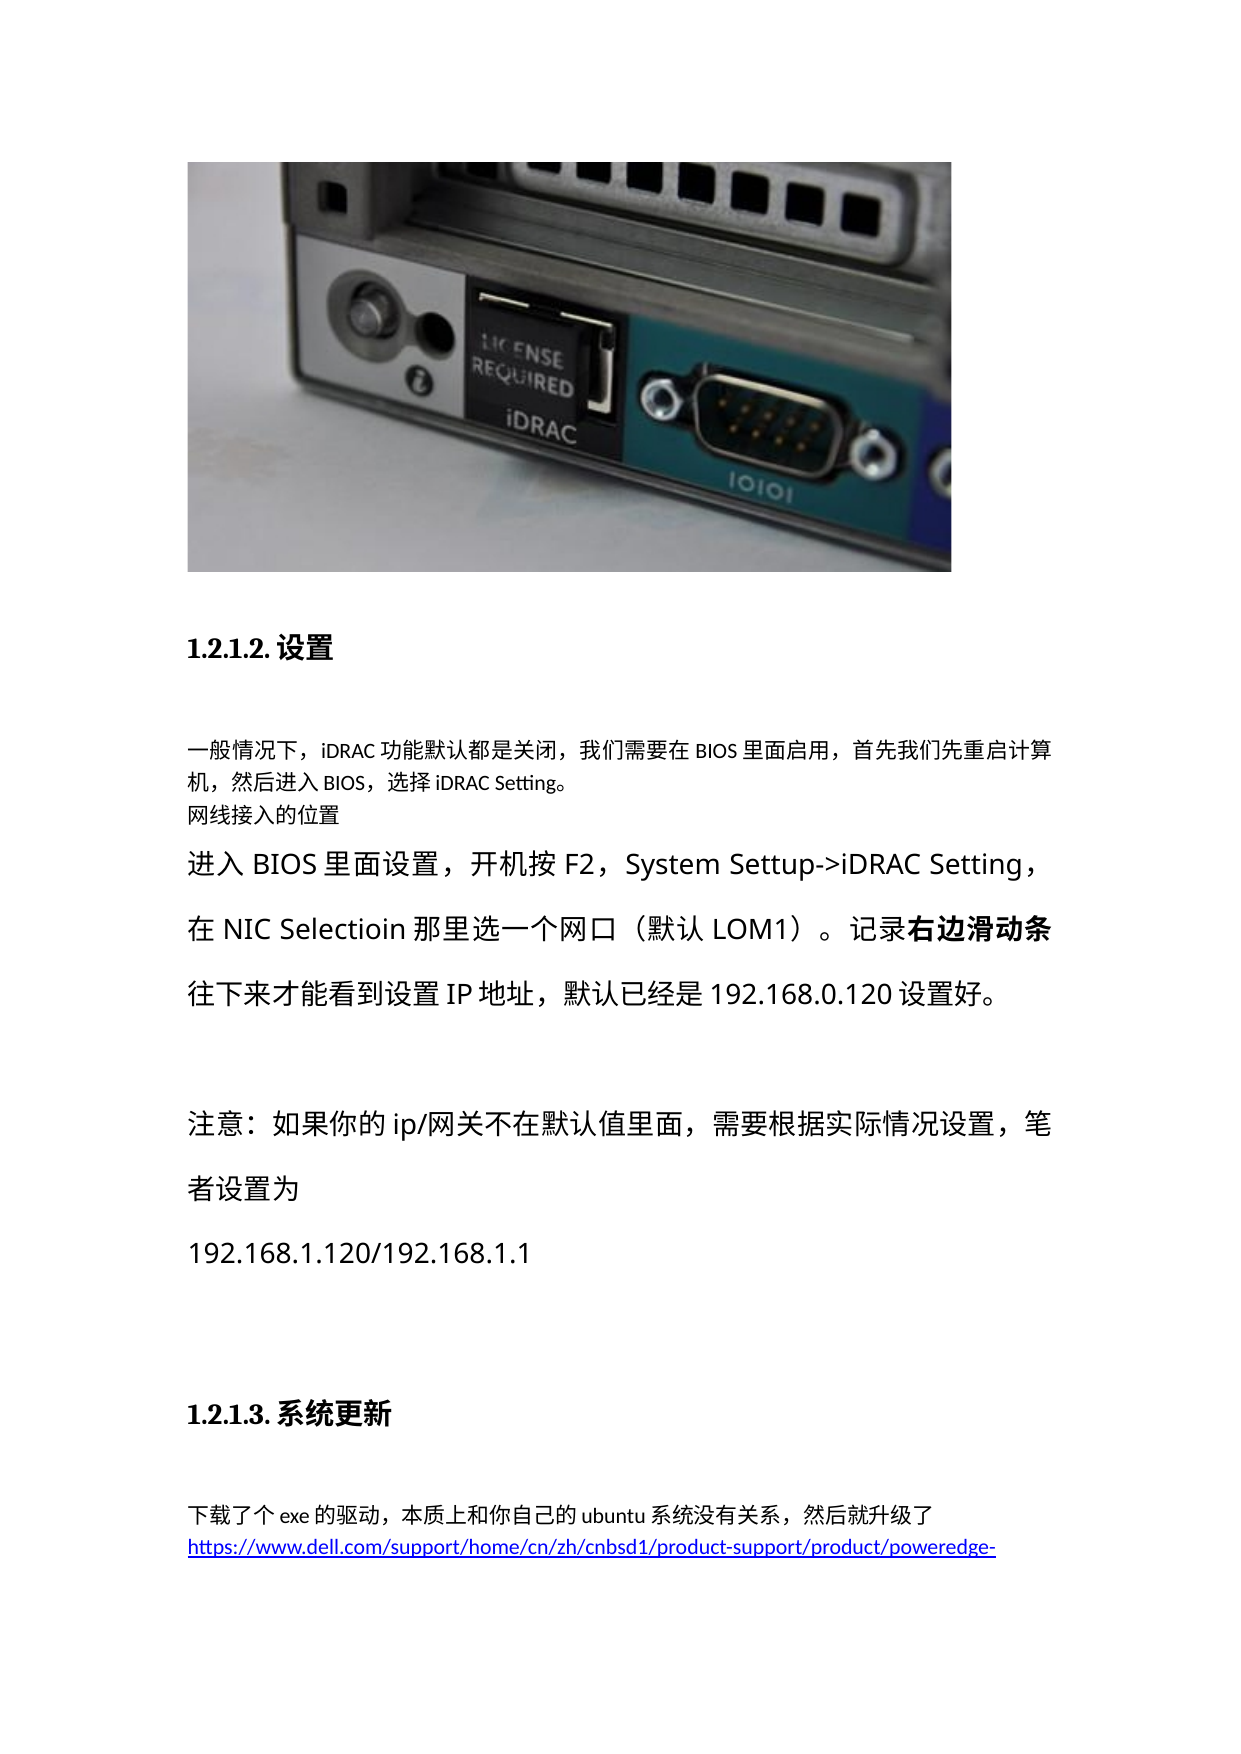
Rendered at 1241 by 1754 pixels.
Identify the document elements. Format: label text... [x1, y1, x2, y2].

text 下载了个exe的驱动，本质上和你自己的ubuntu系统没有关系，然后就升级了 [187, 1498, 1053, 1531]
picture [187, 162, 952, 572]
text 网线接入的位置 [187, 797, 1053, 830]
text 一般情况下，iDRAC功能默认都是关闭，我们需要在BIOS里面启用，首先我们先重启计算机，然后进入BIOS，选择iDRAC Setting。 [187, 732, 1053, 797]
text 进入BIOS里面设置，开机按F2，System Settup->iDRAC Setting，在NIC Selectioin那里选一个网口（默认LOM1）。记录右边滑动条往下来才能看到设置IP地址，默认已经是192.168.0.120设置好。 [187, 830, 1053, 1025]
text 192.168.1.120/192.168.1.1 [187, 1220, 1053, 1285]
text 注意：如果你的ip/网关不在默认值里面，需要根据实际情况设置，笔者设置为 [187, 1090, 1053, 1220]
subtitle 设置 [187, 614, 1053, 679]
subtitle 系统更新 [187, 1379, 1053, 1444]
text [187, 1531, 1053, 1563]
